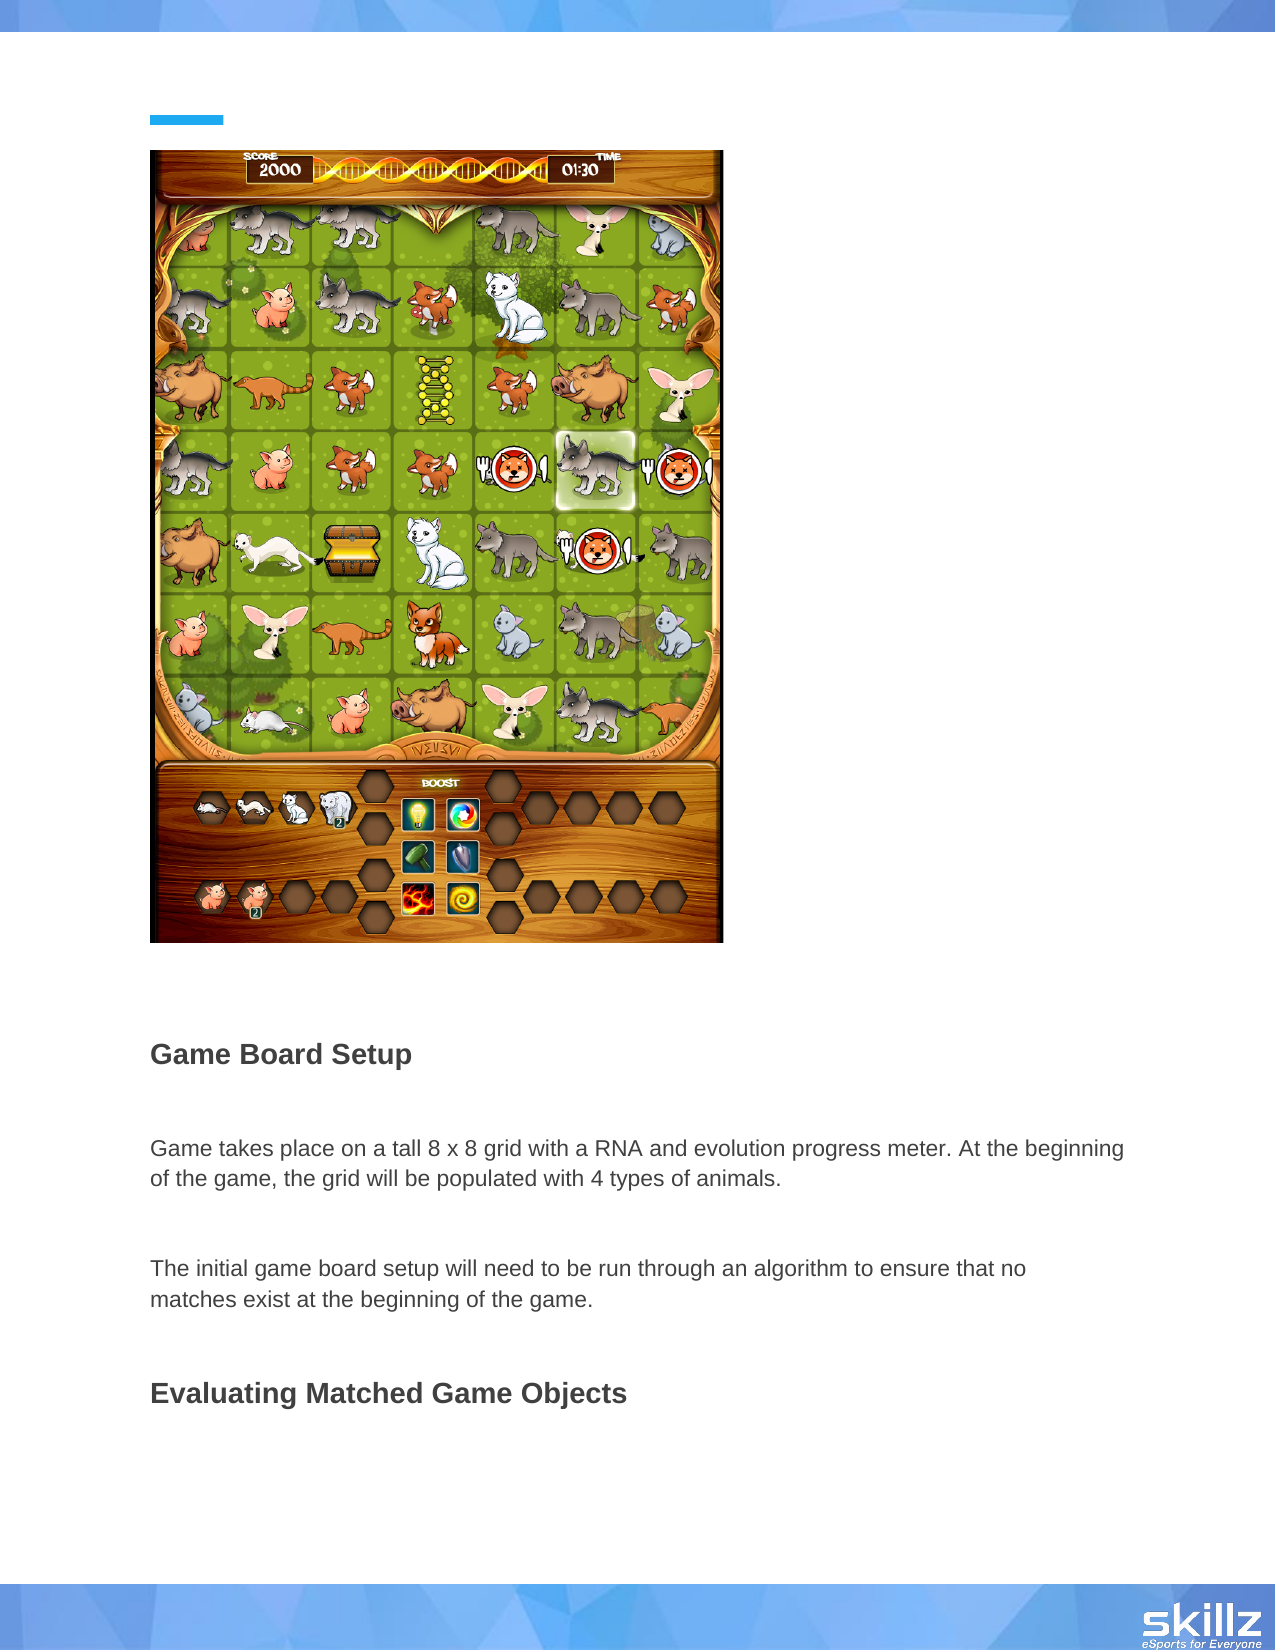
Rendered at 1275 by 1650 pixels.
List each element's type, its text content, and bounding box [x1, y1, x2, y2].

picture [0, 1584, 1275, 1650]
text The initial game board setup will need to be run through an algorithm to ensure that no matches exist at the beginning of the game. [150, 1255, 1125, 1372]
picture [150, 150, 724, 943]
picture [0, 0, 1275, 32]
text Evaluating Matched Game Objects [150, 1376, 1125, 1440]
text Game Board Setup [150, 1037, 1125, 1131]
text Game takes place on a tall 8 x 8 grid with a RNA and evolution progress meter. At the beginning of the game, the grid will be populated with 4 types of animals. [150, 1134, 1125, 1191]
picture [150, 115, 224, 125]
